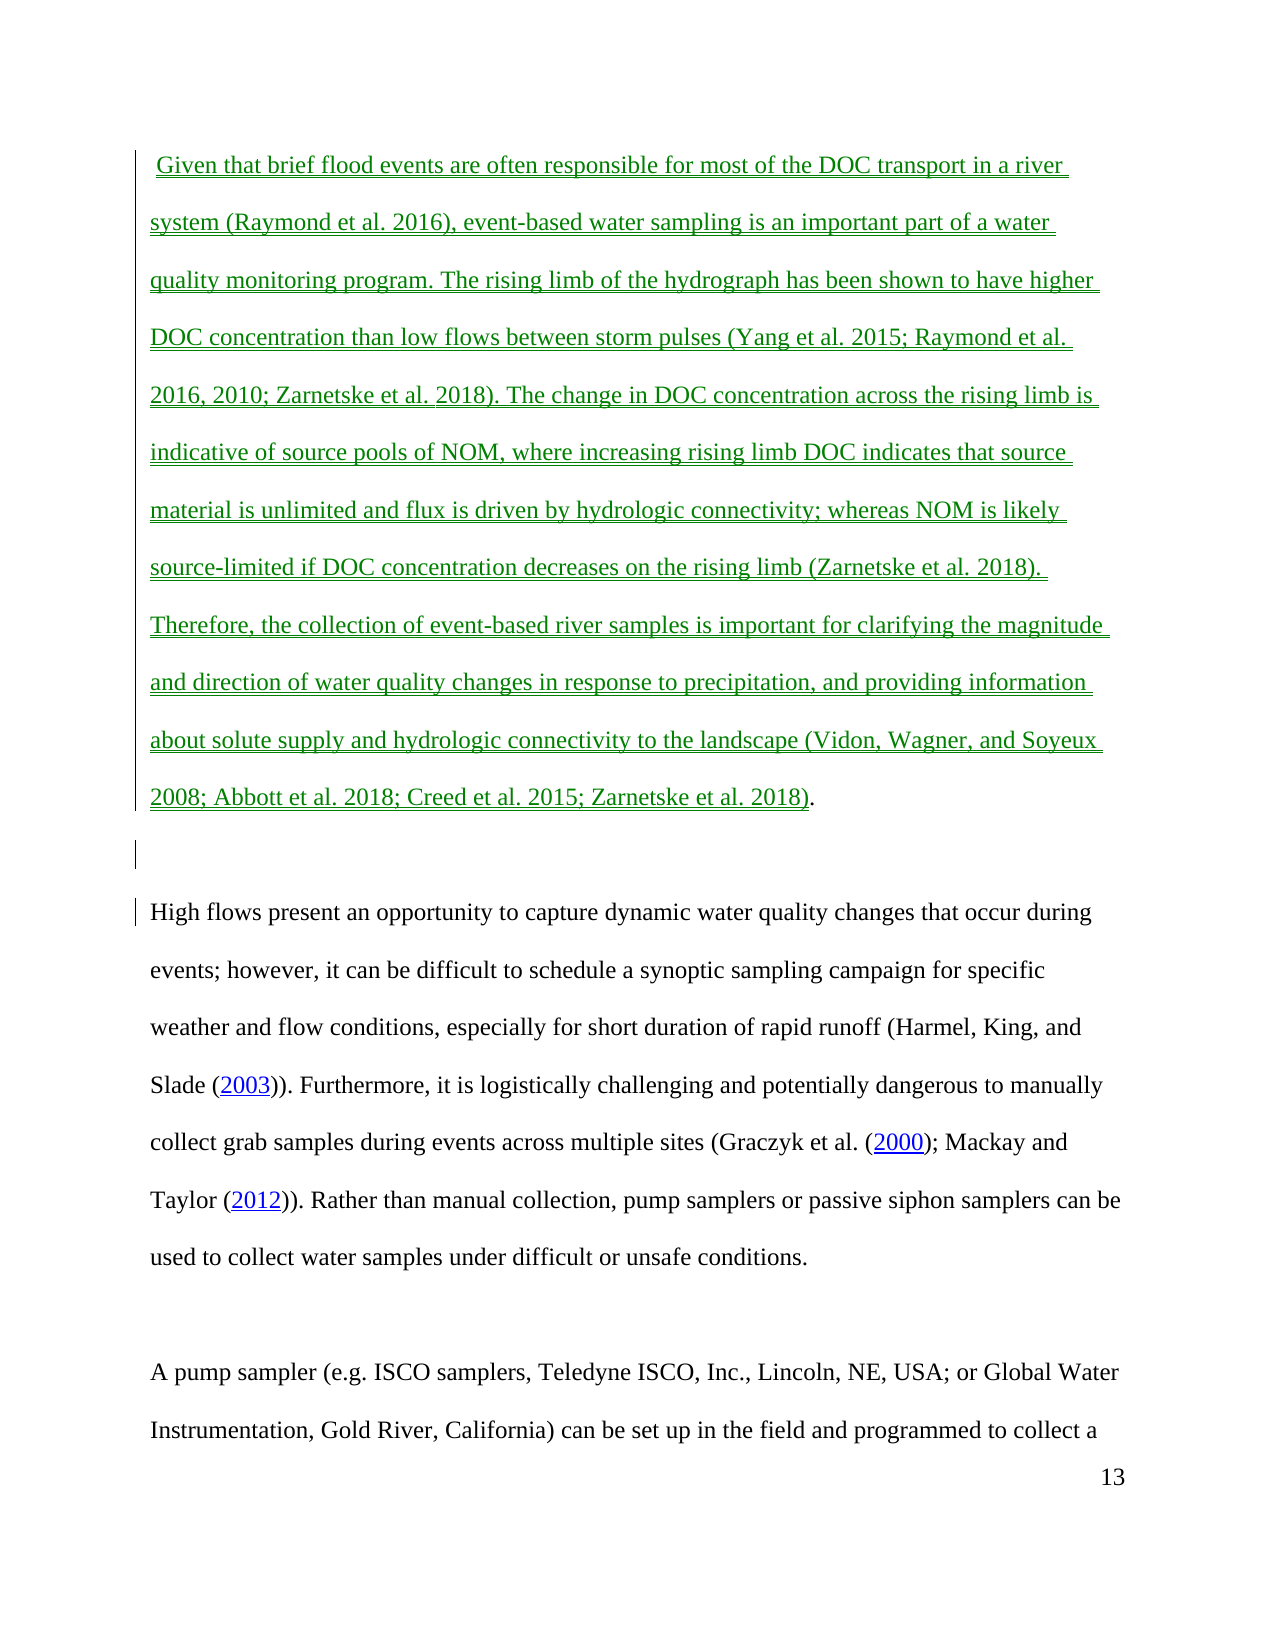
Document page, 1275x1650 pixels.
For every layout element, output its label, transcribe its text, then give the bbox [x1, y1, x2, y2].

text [150, 1357, 1125, 1444]
text High flows present an opportunity to capture dynamic water quality changes that occur during events; however, it can be difficult to schedule a synoptic sampling campaign for specific weather and flow conditions, especially for short duration of rapid runoff (Harmel, King, and Slade (2003)). Furthermore, it is logistically challenging and potentially dangerous to manually collect grab samples during events across multiple sites (Graczyk et al. (2000); Mackay and Taylor (2012)). Rather than manual collection, pump samplers or passive siphon samplers can be used to collect water samples under difficult or unsafe conditions. [150, 897, 1125, 1271]
